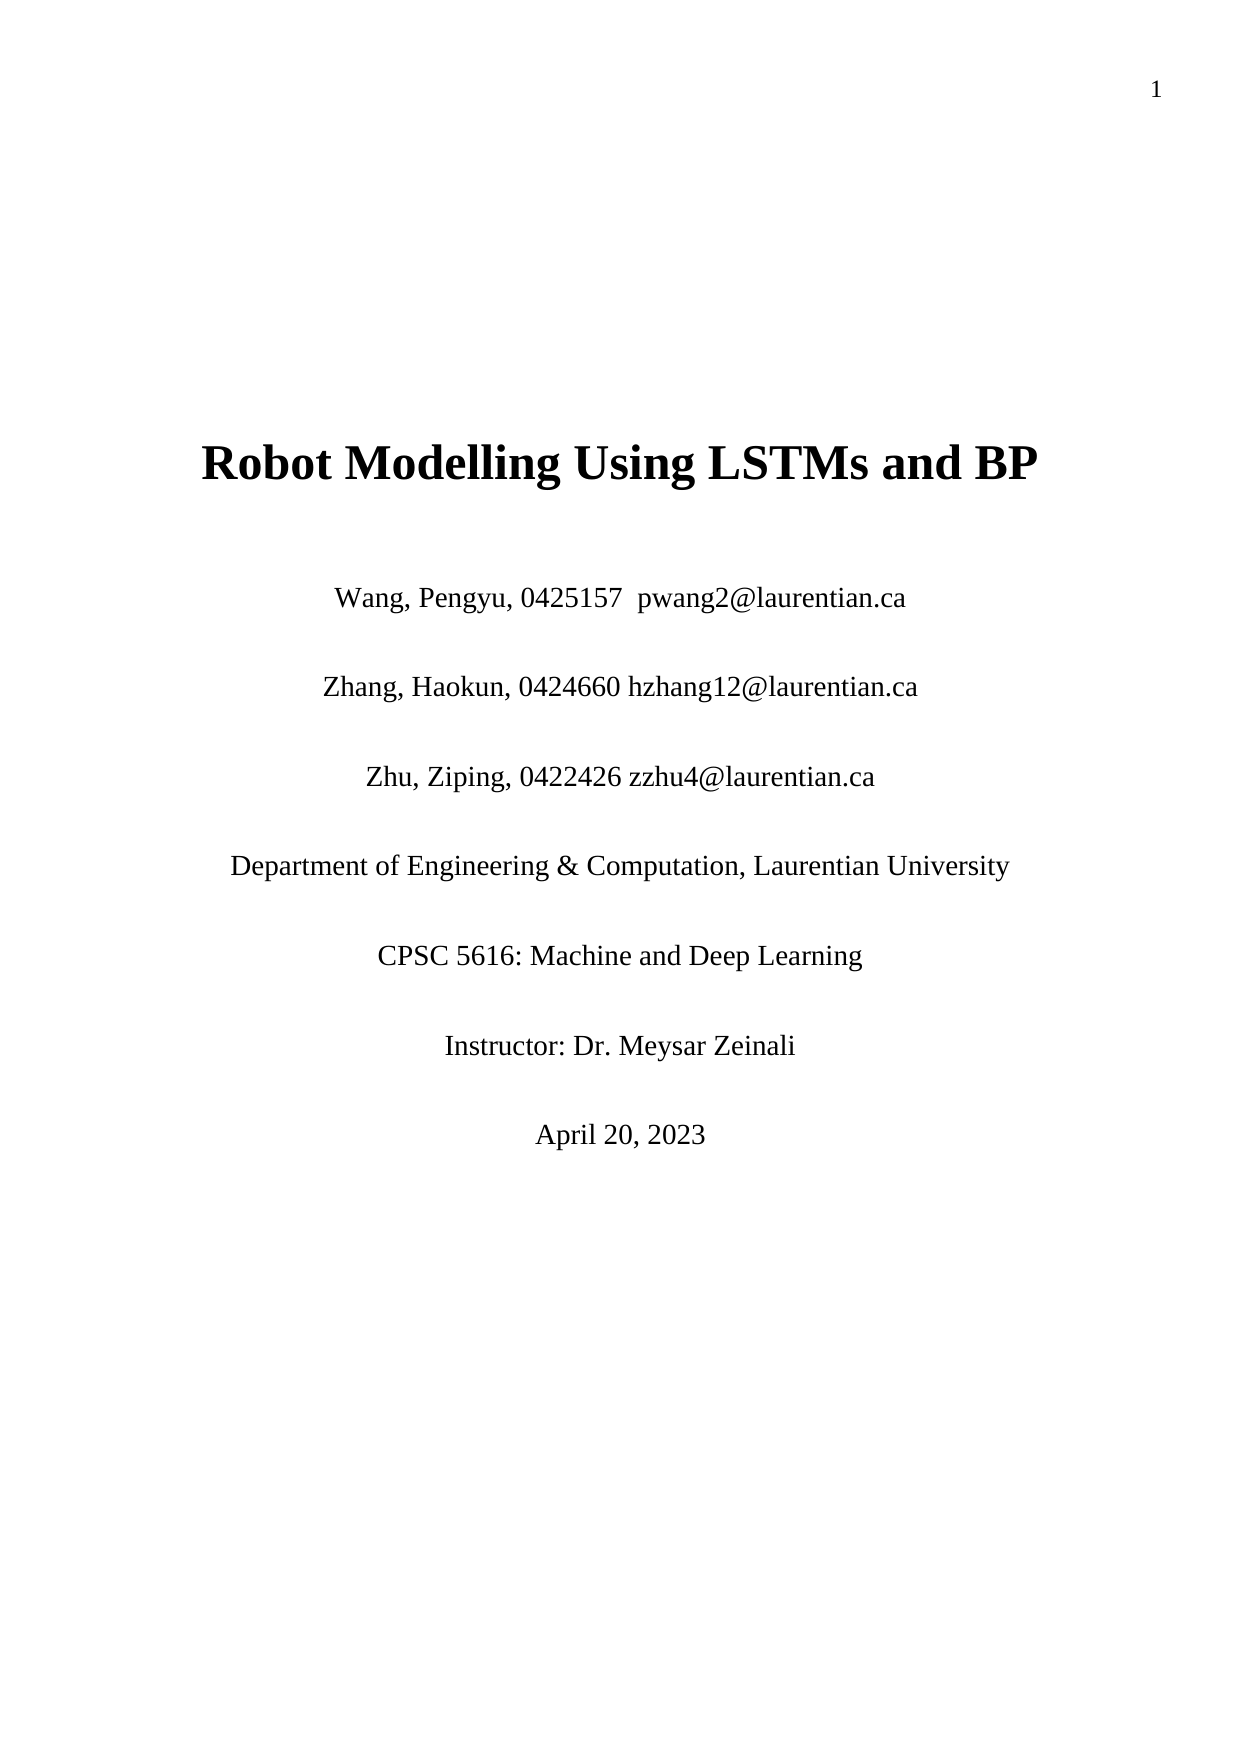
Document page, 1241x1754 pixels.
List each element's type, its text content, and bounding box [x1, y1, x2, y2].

text Department of Engineering & Computation, Laurentian University [0, 848, 1240, 882]
text CPSC 5616: Machine and Deep Learning [0, 938, 1240, 972]
text Instructor: Dr. Meysar Zeinali [0, 1028, 1240, 1061]
text Wang, Pengyu, 0425157 pwang2@laurentian.ca [0, 580, 1240, 613]
text Robot Modelling Using LSTMs and BP [0, 433, 1240, 490]
text Zhang, Haokun, 0424660 hzhang12@laurentian.ca [0, 669, 1240, 703]
text April 20, 2023 [0, 1117, 1240, 1151]
text Zhu, Ziping, 0422426 zzhu4@laurentian.ca [0, 759, 1240, 792]
